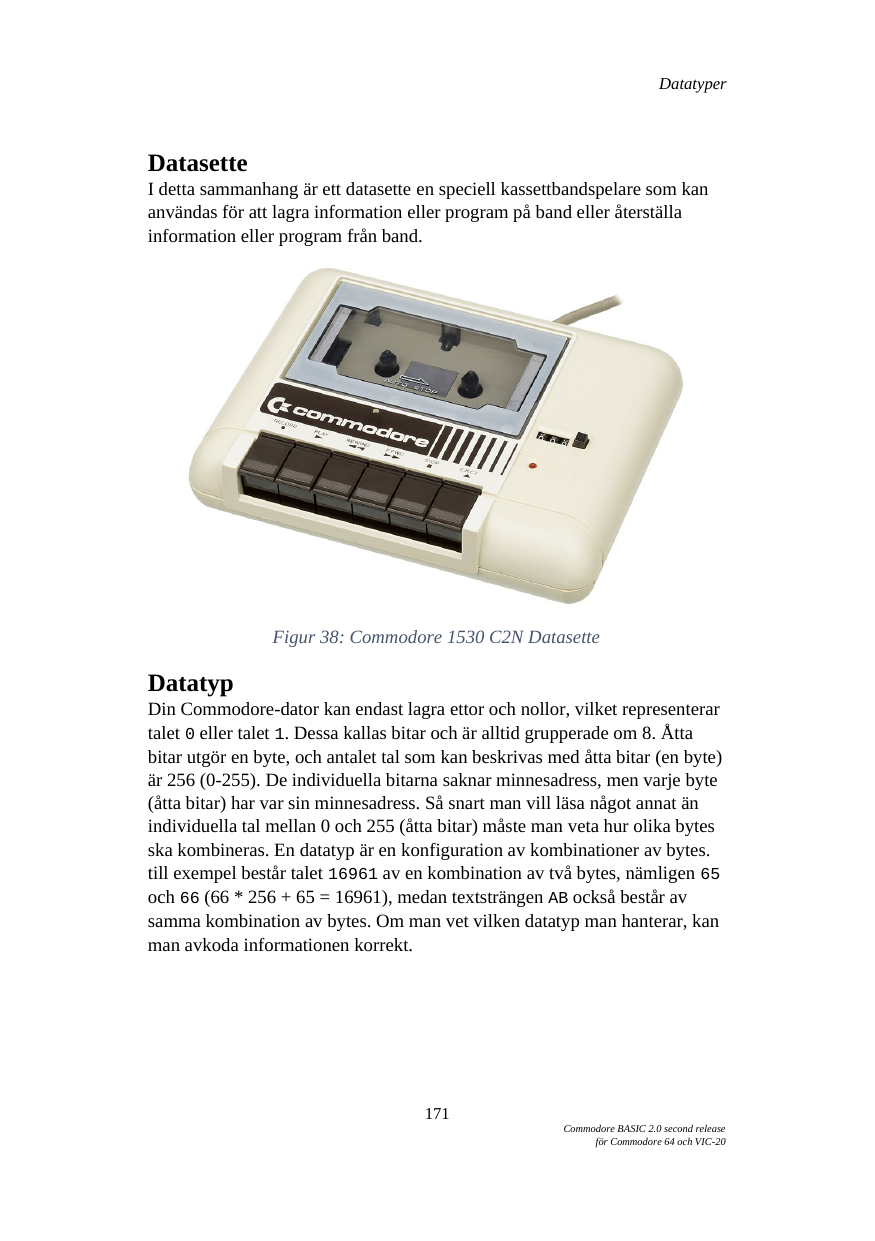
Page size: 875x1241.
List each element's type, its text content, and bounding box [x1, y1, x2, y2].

text Datasette I detta sammanhang är ett datasette en speciell kassettbandspelare som kan användas för att lagra information eller program på band eller återställa information eller program från band. [148, 148, 726, 246]
text Figur 38: Commodore 1530 C2N Datasette [148, 626, 726, 647]
picture [147, 264, 726, 608]
text Datatyp Din Commodore-dator kan endast lagra ettor och nollor, vilket representerar talet 0 eller talet 1. Dessa kallas bitar och är alltid grupperade om 8. Åtta bitar utgör en byte, och antalet tal som kan beskrivas med åtta bitar (en byte) är 256 (0-255). De individuella bitarna saknar minnesadress, men varje byte (åtta bitar) har var sin minnesadress. Så snart man vill läsa något annat än individuella tal mellan 0 och 255 (åtta bitar) måste man veta hur olika bytes ska kombineras. En datatyp är en konfiguration av kombinationer av bytes. till exempel består talet 16961 av en kombination av två bytes, nämligen 65 och 66 (66 * 256 + 65 = 16961), medan textsträngen AB också består av samma kombination av bytes. Om man vet vilken datatyp man hanterar, kan man avkoda informationen korrekt. [148, 668, 726, 955]
